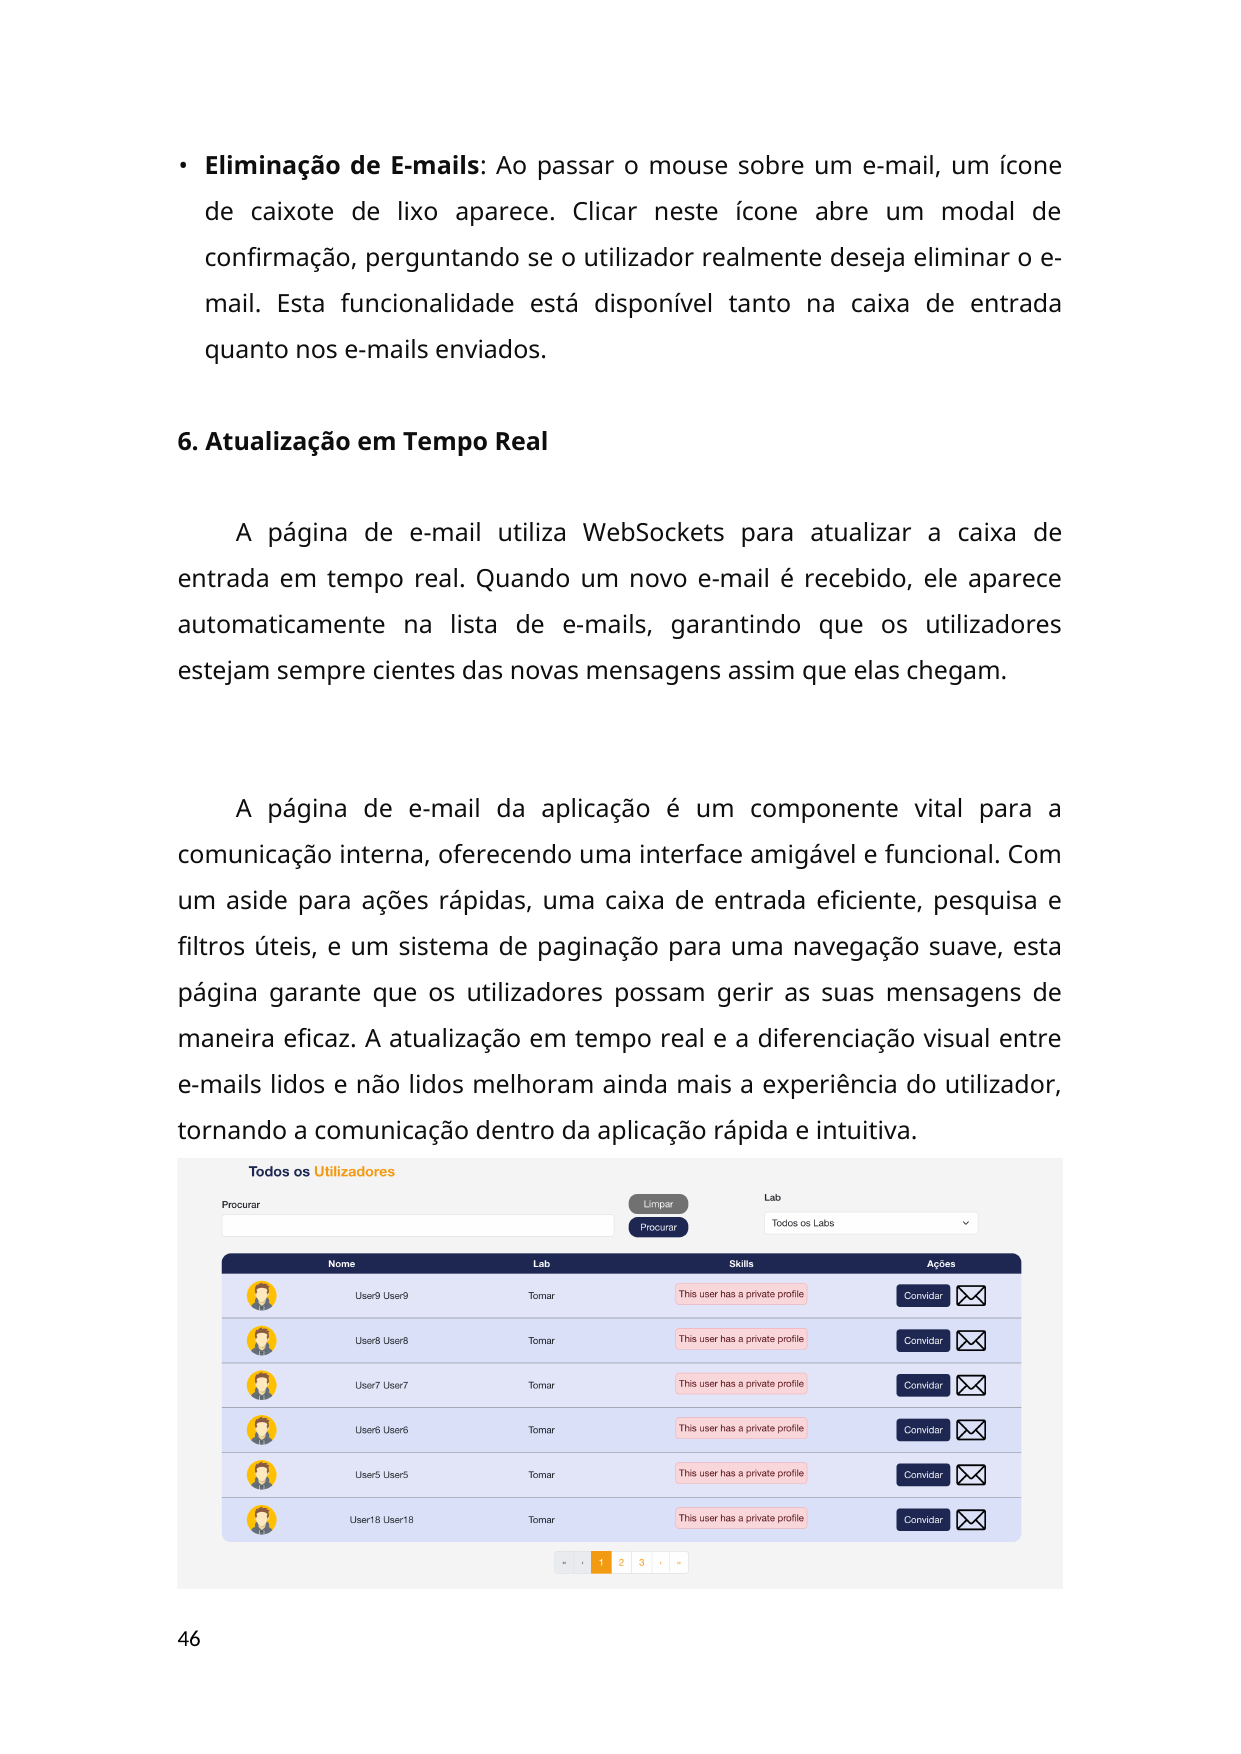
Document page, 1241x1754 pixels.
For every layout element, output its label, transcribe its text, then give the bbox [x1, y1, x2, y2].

text A página de e-mail da aplicação é um componente vital para a comunicação interna, oferecendo uma interface amigável e funcional. Com um aside para ações rápidas, uma caixa de entrada eficiente, pesquisa e filtros úteis, e um sistema de paginação para uma navegação suave, esta página garante que os utilizadores possam gerir as suas mensagens de maneira eficaz. A atualização em tempo real e a diferenciação visual entre e-mails lidos e não lidos melhoram ainda mais a experiência do utilizador, tornando a comunicação dentro da aplicação rápida e intuitiva. [177, 791, 1063, 1146]
text • Eliminação de E-mails: Ao passar o mouse sobre um e-mail, um ícone de caixote de lixo aparece. Clicar neste ícone abre um modal de confirmação, perguntando se o utilizador realmente deseja eliminar o e-mail. Esta funcionalidade está disponível tanto na caixa de entrada quanto nos e-mails enviados. [177, 148, 1063, 365]
text 6. Atualização em Tempo Real [177, 423, 1063, 457]
picture [177, 1158, 1063, 1589]
text A página de e-mail utiliza WebSockets para atualizar a caixa de entrada em tempo real. Quando um novo e-mail é recebido, ele aparece automaticamente na lista de e-mails, garantindo que os utilizadores estejam sempre cientes das novas mensagens assim que elas chegam. [177, 515, 1063, 687]
